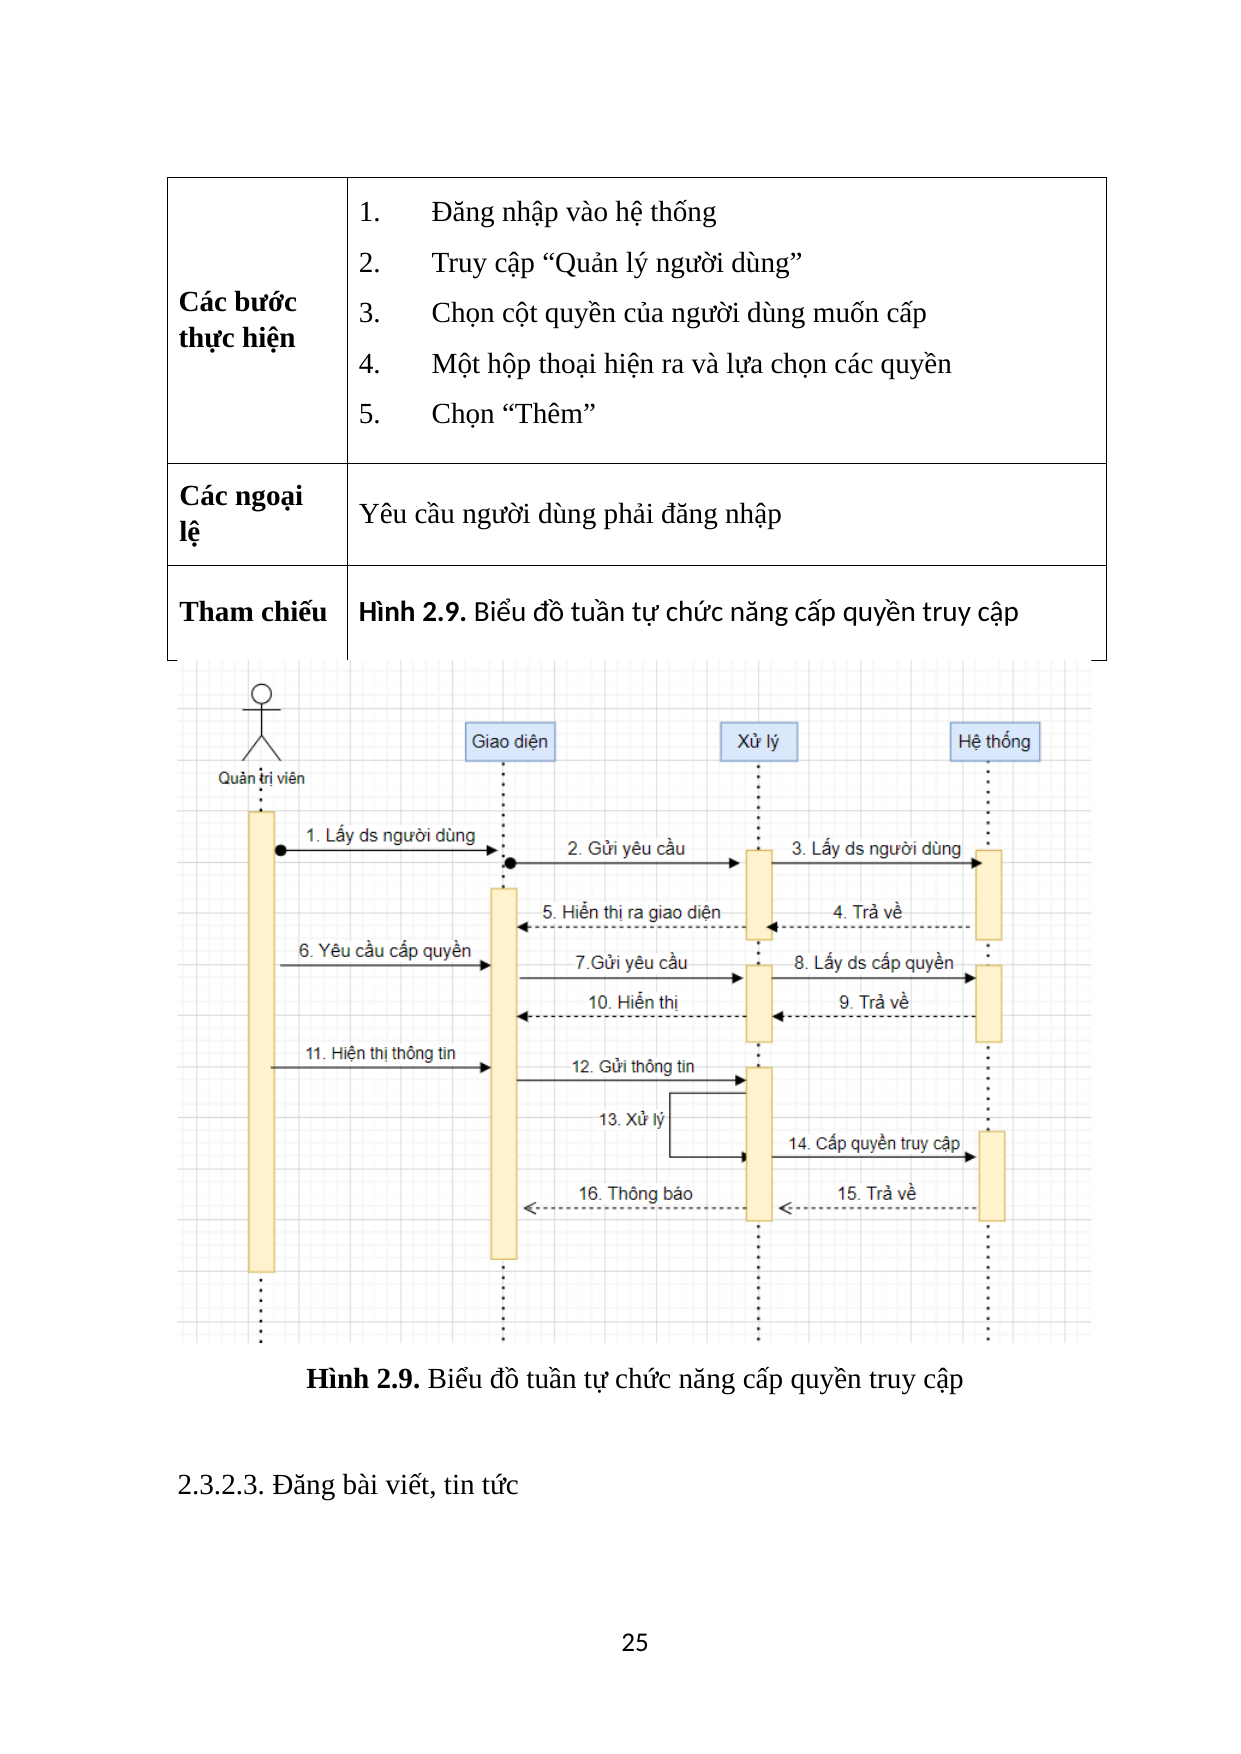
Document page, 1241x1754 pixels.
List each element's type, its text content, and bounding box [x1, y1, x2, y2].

table_cell Tham chiếu [168, 566, 347, 660]
table_cell Hình 2.9. Biểu đồ tuần tự chức năng cấp quyền truy cập [348, 566, 1106, 660]
text Hình 2.9. Biểu đồ tuần tự chức năng cấp quyền truy cập [177, 1361, 1092, 1395]
table_cell Các ngoại lệ [168, 464, 347, 564]
table_cell Yêu cầu người dùng phải đăng nhập [348, 464, 1106, 564]
picture [177, 660, 1092, 1343]
text 2.3.2.3. Đăng bài viết, tin tức [177, 1467, 1092, 1501]
table_cell Đăng nhập vào hệ thống Truy cập “Quản lý người dùng” Chọn cột quyền của người dùng muốn cấp Một hộp thoại hiện ra và lựa chọn các quyền Chọn “Thêm” [348, 178, 1106, 463]
table_cell Các bước thực hiện [168, 178, 347, 463]
